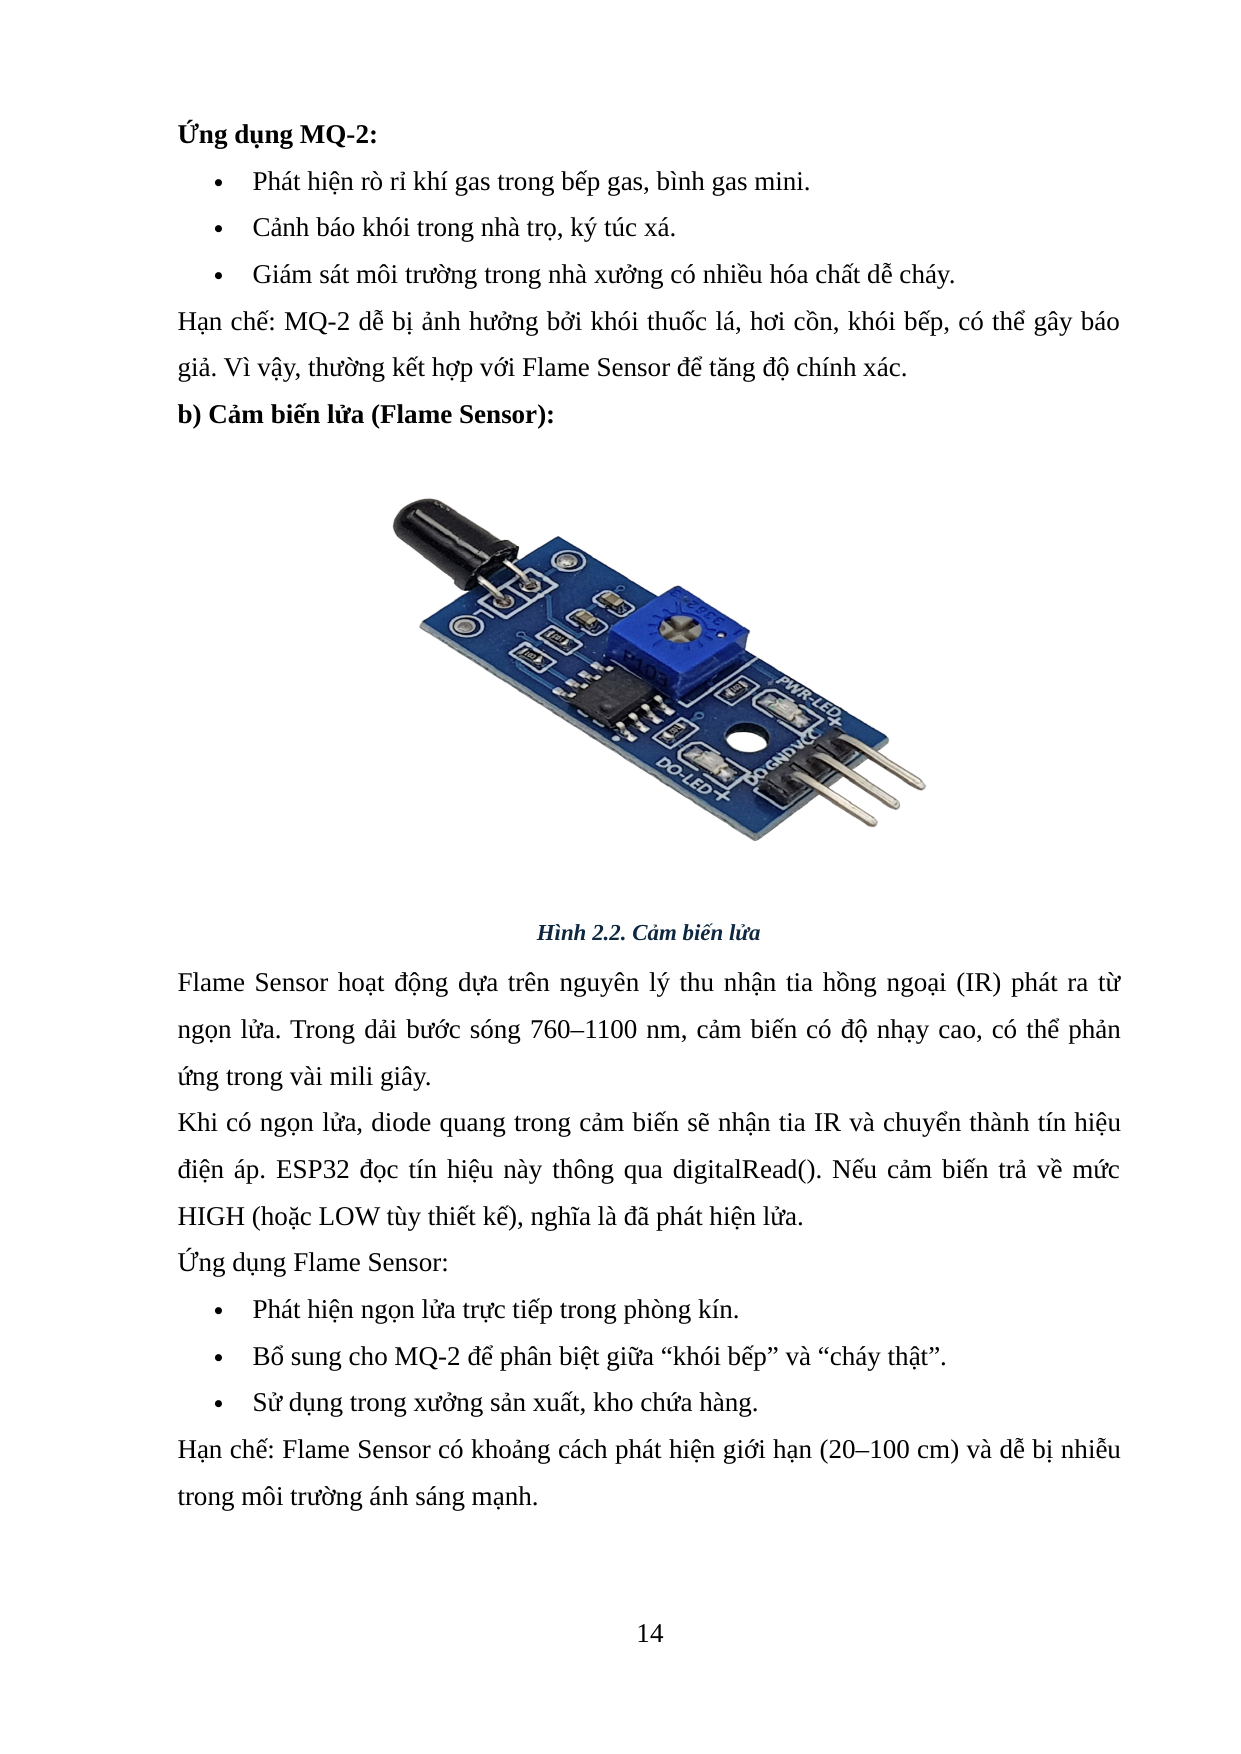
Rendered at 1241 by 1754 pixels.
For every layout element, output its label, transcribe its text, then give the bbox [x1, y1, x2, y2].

text Ứng dụng Flame Sensor: [177, 1246, 1122, 1278]
picture [352, 444, 948, 892]
text b) Cảm biến lửa (Flame Sensor): [177, 398, 1122, 429]
text Hạn chế: MQ-2 dễ bị ảnh hưởng bởi khói thuốc lá, hơi cồn, khói bếp, có thể gây báo giả. Vì vậy, thường kết hợp với Flame Sensor để tăng độ chính xác. [177, 305, 1122, 383]
text Hạn chế: Flame Sensor có khoảng cách phát hiện giới hạn (20–100 cm) và dễ bị nhiễu trong môi trường ánh sáng mạnh. [177, 1433, 1122, 1511]
text Flame Sensor hoạt động dựa trên nguyên lý thu nhận tia hồng ngoại (IR) phát ra từ ngọn lửa. Trong dải bước sóng 760–1100 nm, cảm biến có độ nhạy cao, có thể phản ứng trong vài mili giây. [177, 966, 1122, 1091]
list Bổ sung cho MQ-2 để phân biệt giữa “khói bếp” và “cháy thật”. [215, 1340, 1122, 1371]
text Ứng dụng MQ-2: [177, 118, 1122, 149]
text Hình 2.2. Cảm biến lửa [177, 919, 1122, 946]
list Phát hiện rò rỉ khí gas trong bếp gas, bình gas mini. [215, 165, 1122, 196]
list Cảnh báo khói trong nhà trọ, ký túc xá. [215, 211, 1122, 243]
list Phát hiện ngọn lửa trực tiếp trong phòng kín. [215, 1293, 1122, 1324]
text Khi có ngọn lửa, diode quang trong cảm biến sẽ nhận tia IR và chuyển thành tín hiệu điện áp. ESP32 đọc tín hiệu này thông qua digitalRead(). Nếu cảm biến trả về mức HIGH (hoặc LOW tùy thiết kế), nghĩa là đã phát hiện lửa. [177, 1106, 1122, 1231]
list Giám sát môi trường trong nhà xưởng có nhiều hóa chất dễ cháy. [215, 258, 1122, 289]
list Sử dụng trong xưởng sản xuất, kho chứa hàng. [215, 1386, 1122, 1418]
